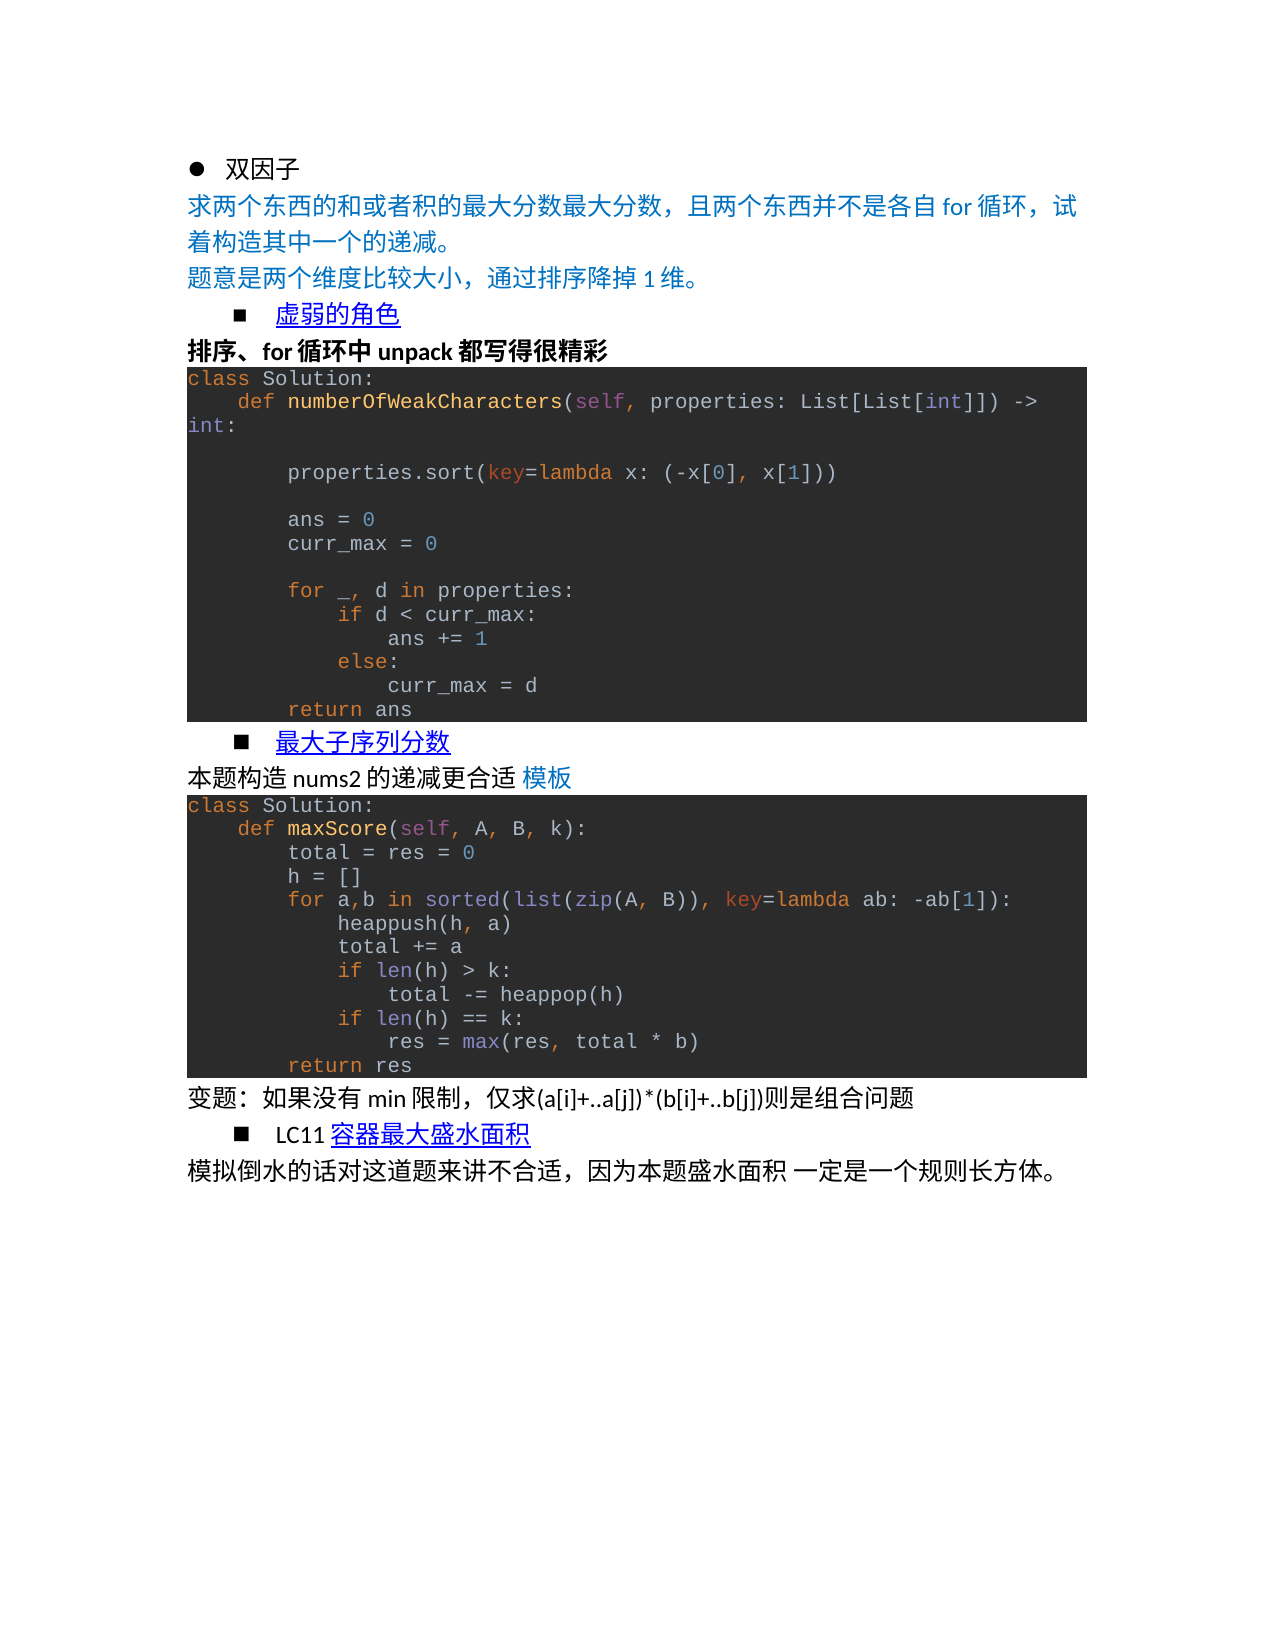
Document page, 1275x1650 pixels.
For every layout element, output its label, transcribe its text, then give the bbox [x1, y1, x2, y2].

list 虚弱的角色 [232, 295, 1087, 331]
text 变题：如果没有min限制，仅求(a[i]+..a[j])*(b[i]+..b[j])则是组合问题 [187, 1078, 1087, 1115]
text 排序、for循环中unpack都写得很精彩 [187, 331, 1087, 367]
text 题意是两个维度比较大小，通过排序降掉1维。 [187, 259, 1087, 295]
text 模拟倒水的话对这道题来讲不合适，因为本题盛水面积 一定是一个规则长方体。 [187, 1151, 1087, 1187]
list LC11 容器最大盛水面积 [232, 1115, 1087, 1151]
list 最大子序列分数 [232, 722, 1087, 758]
text class Solution: def maxScore(self, A, B, k): total = res = 0 h = [] for a,b in sorted(list(zip(A, B)), key=lambda ab: -ab[1]): heappush(h, a) total += a if len(h) > k: total -= heappop(h) if len(h) == k: res = max(res, total * b) return res [187, 795, 1087, 1078]
text 本题构造nums2的递减更合适 模板 [187, 758, 1087, 795]
list 双因子 [187, 150, 1087, 186]
text 求两个东西的和或者积的最大分数最大分数，且两个东西并不是各自for循环，试着构造其中一个的递减。 [187, 186, 1087, 259]
text class Solution: def numberOfWeakCharacters(self, properties: List[List[int]]) -> int: properties.sort(key=lambda x: (-x[0], x[1])) ans = 0 curr_max = 0 for _, d in properties: if d < curr_max: ans += 1 else: curr_max = d return ans [187, 367, 1087, 722]
